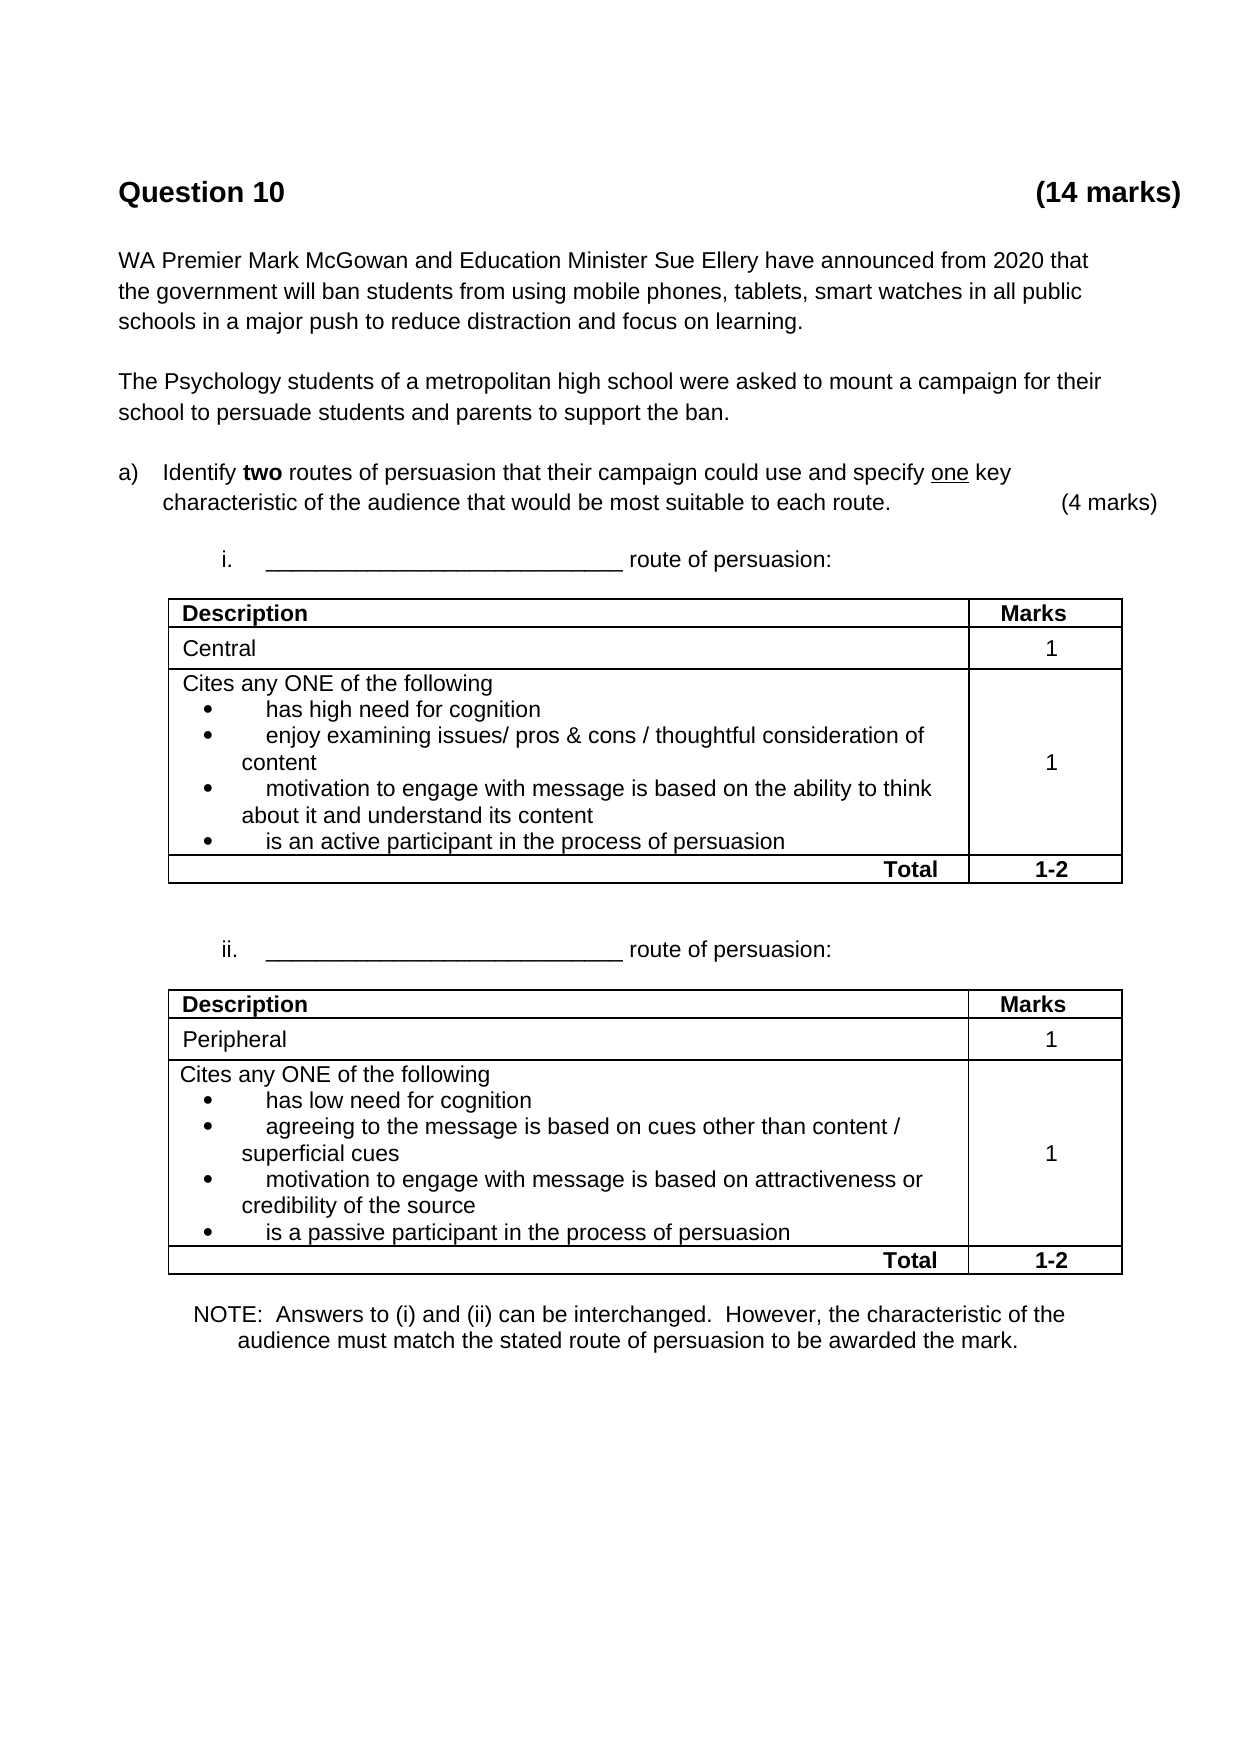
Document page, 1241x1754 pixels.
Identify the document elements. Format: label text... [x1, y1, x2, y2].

table_cell 1 [970, 628, 1121, 668]
text ii. ____________________________ route of persuasion: [221, 936, 1122, 963]
table_cell Cites any ONE of the following has low need for cognition agreeing to the message is based on cues other than content / superficial cues motivation to engage with message is based on attractiveness or credibility of the source is a passive participant in the process of persuasion [169, 1061, 968, 1245]
table_cell Cites any ONE of the following has high need for cognition enjoy examining issues/ pros & cons / thoughtful consideration of content motivation to engage with message is based on the ability to think about it and understand its content is an active participant in the process of persuasion [169, 670, 968, 854]
table_header Marks [970, 600, 1121, 626]
text The Psychology students of a metropolitan high school were asked to mount a campaign for their school to persuade students and parents to support the ban. [118, 368, 1122, 425]
text Question 10 (14 marks) [118, 175, 1122, 208]
table_header Marks [969, 991, 1121, 1017]
table_cell 1 [969, 1061, 1121, 1245]
table_cell 1-2 [970, 856, 1121, 882]
table_header Description [169, 991, 968, 1017]
text a) Identify two routes of persuasion that their campaign could use and specify one key characteristic of the audience that would be most suitable to each route. (4 marks) [118, 459, 1122, 515]
table_cell 1 [969, 1019, 1121, 1059]
table_cell Peripheral [169, 1019, 968, 1059]
table_cell 1-2 [969, 1247, 1121, 1273]
table_cell Central [169, 628, 968, 668]
table_cell Total [169, 1247, 968, 1273]
text i. ____________________________ route of persuasion: [221, 546, 1122, 572]
text WA Premier Mark McGowan and Education Minister Sue Ellery have announced from 2020 that the government will ban students from using mobile phones, tablets, smart watches in all public schools in a major push to reduce distraction and focus on learning. [118, 247, 1122, 334]
table_cell Total [169, 856, 968, 882]
table_cell 1 [970, 670, 1121, 854]
table_header Description [169, 600, 968, 626]
text NOTE: Answers to (i) and (ii) can be interchanged. However, the characteristic of the audience must match the stated route of persuasion to be awarded the mark. [193, 1301, 1122, 1354]
